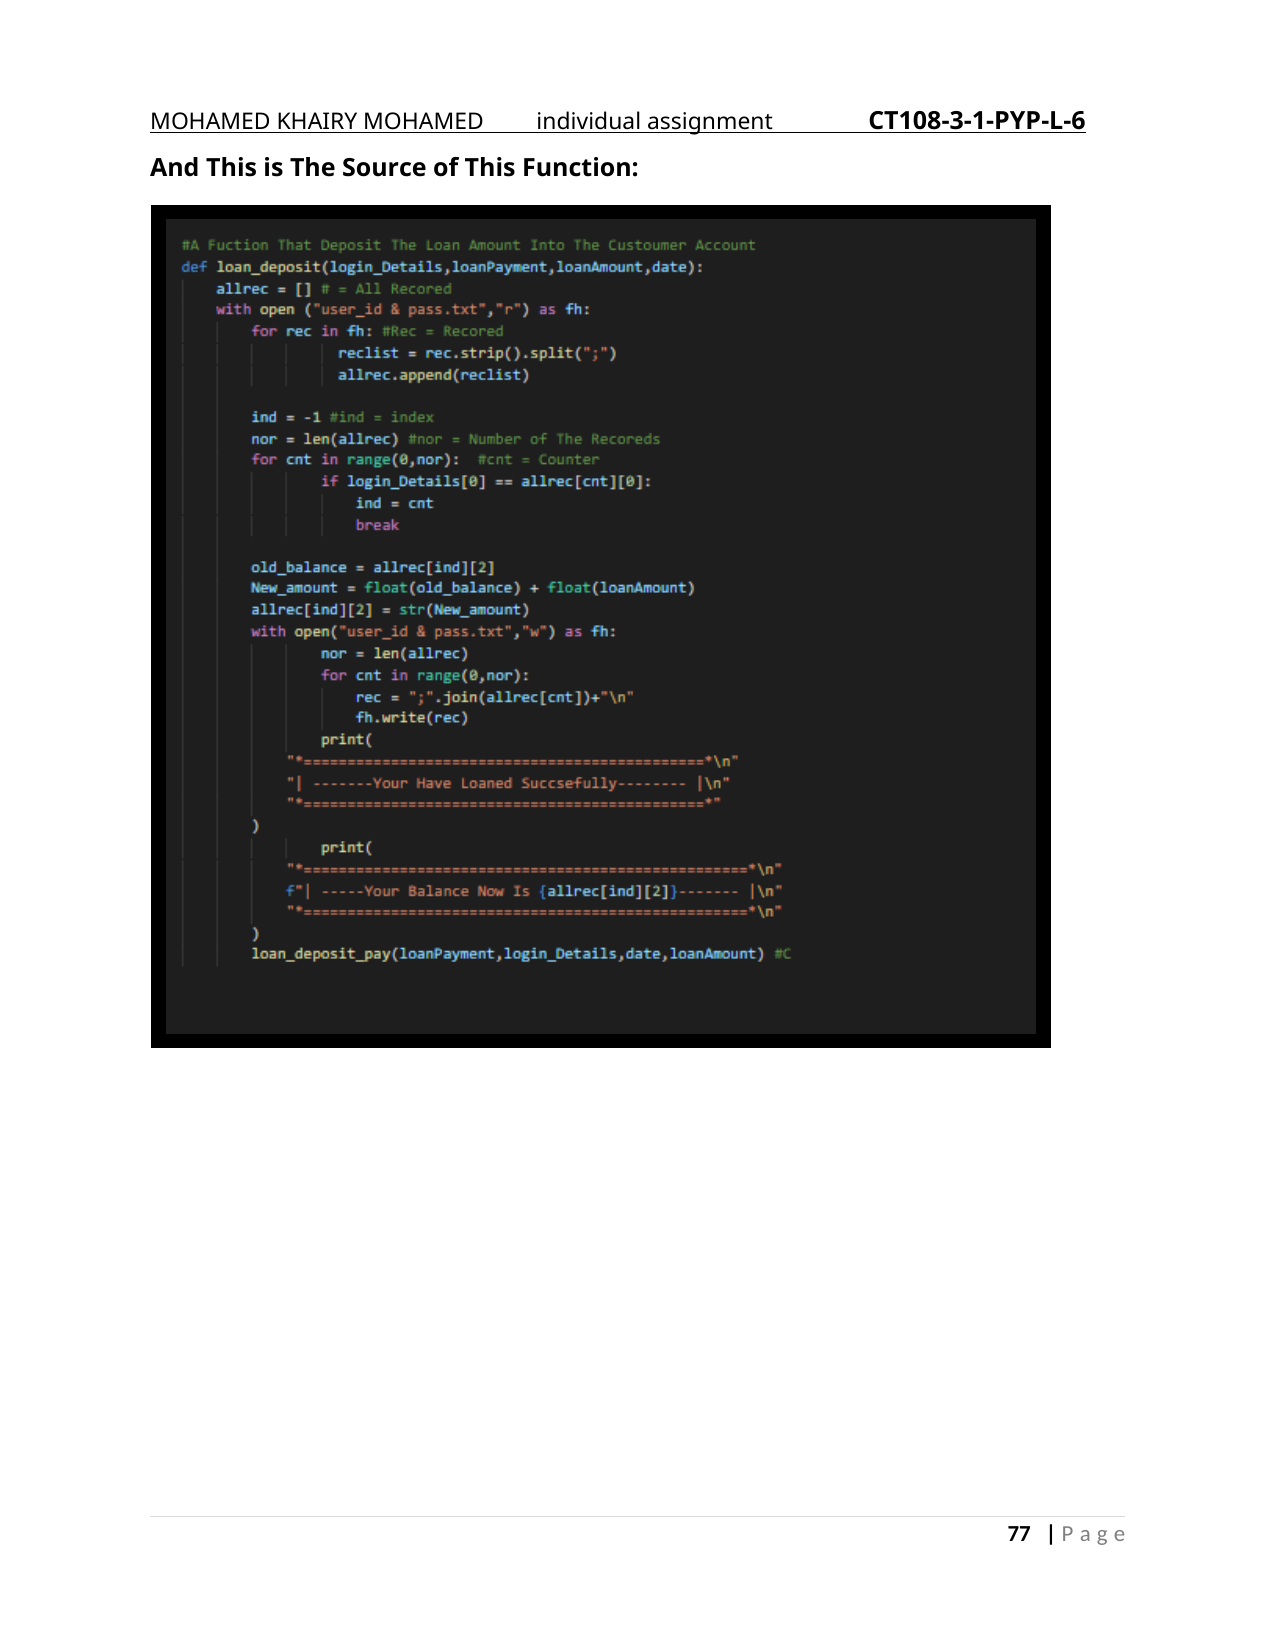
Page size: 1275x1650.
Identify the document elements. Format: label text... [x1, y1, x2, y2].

picture [166, 219, 1036, 1034]
text And This is The Source of This Function: [150, 150, 1125, 184]
